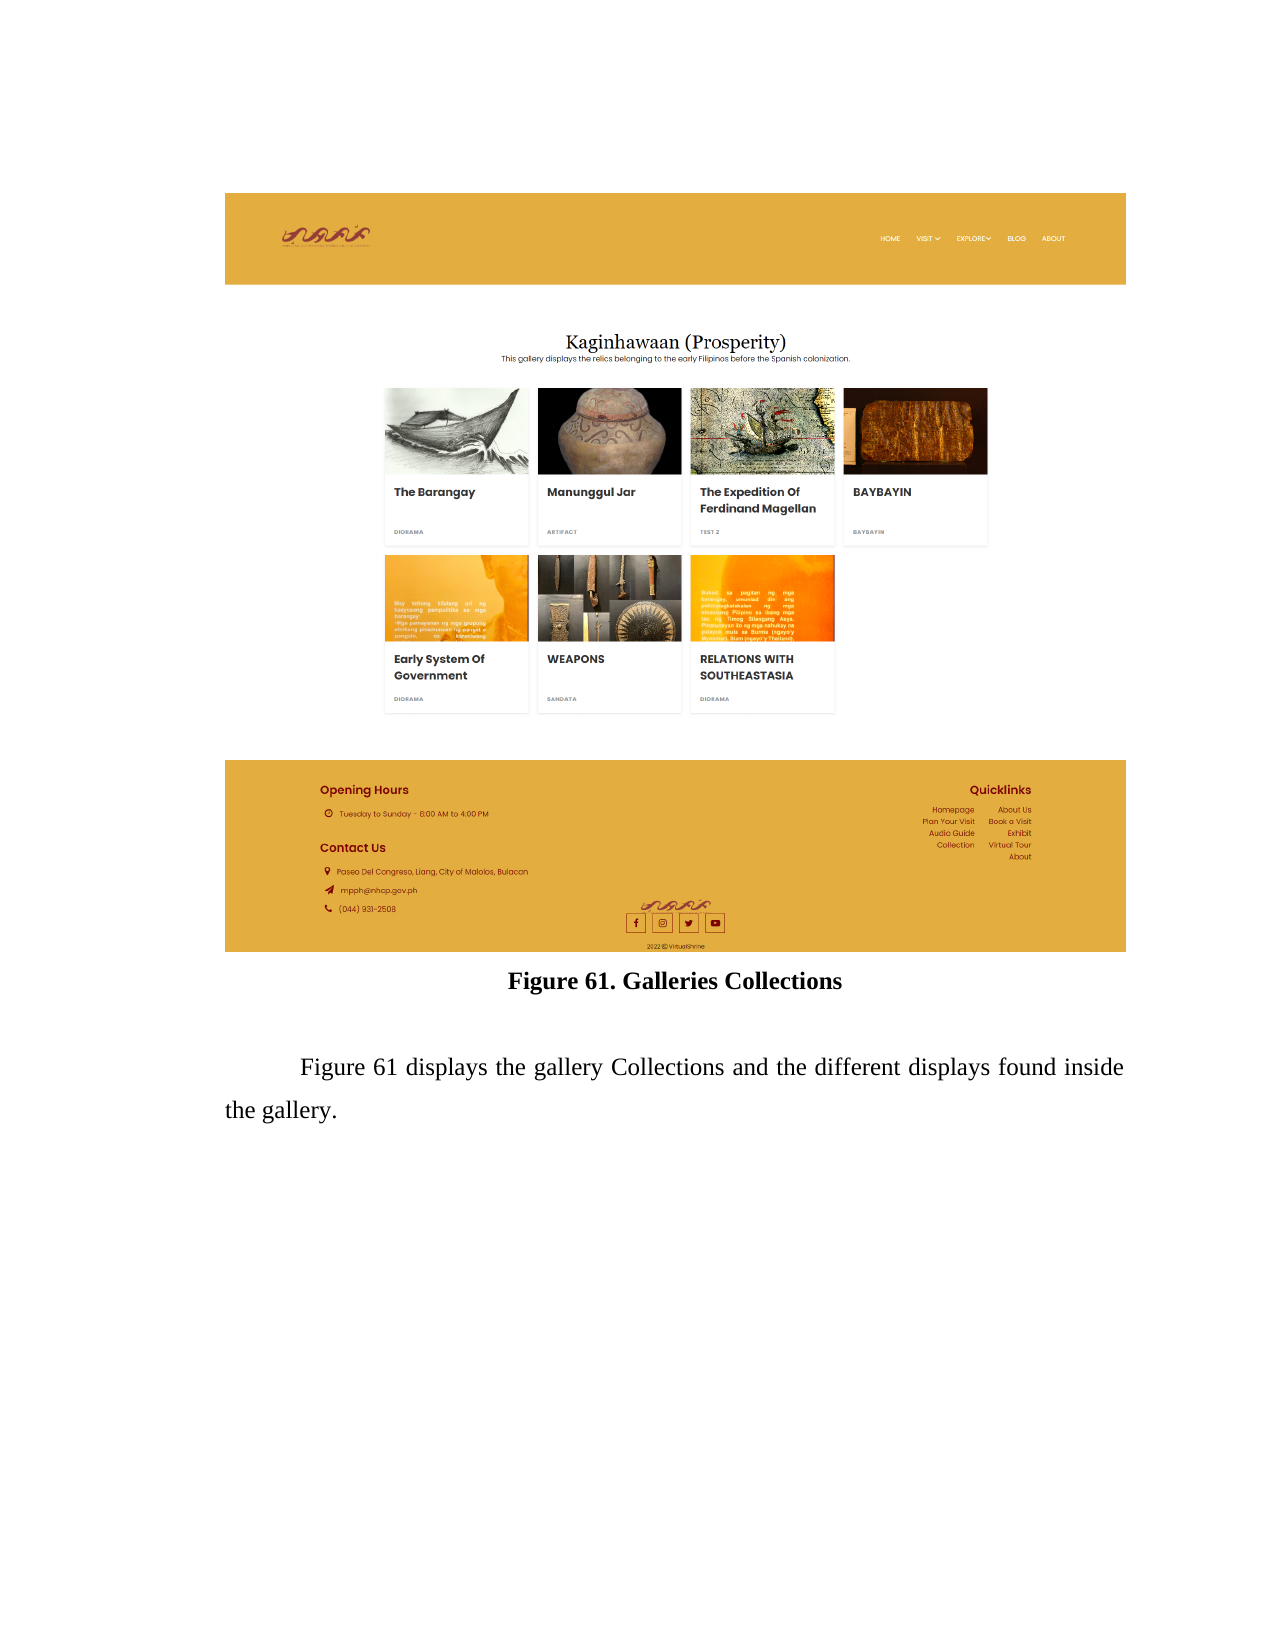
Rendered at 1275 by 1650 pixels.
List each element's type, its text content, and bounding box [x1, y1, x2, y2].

text Figure 61. Galleries Collections [225, 966, 1125, 995]
text Figure 61 displays the gallery Collections and the different displays found inside the gallery. [225, 1052, 1125, 1124]
picture [225, 193, 1126, 952]
